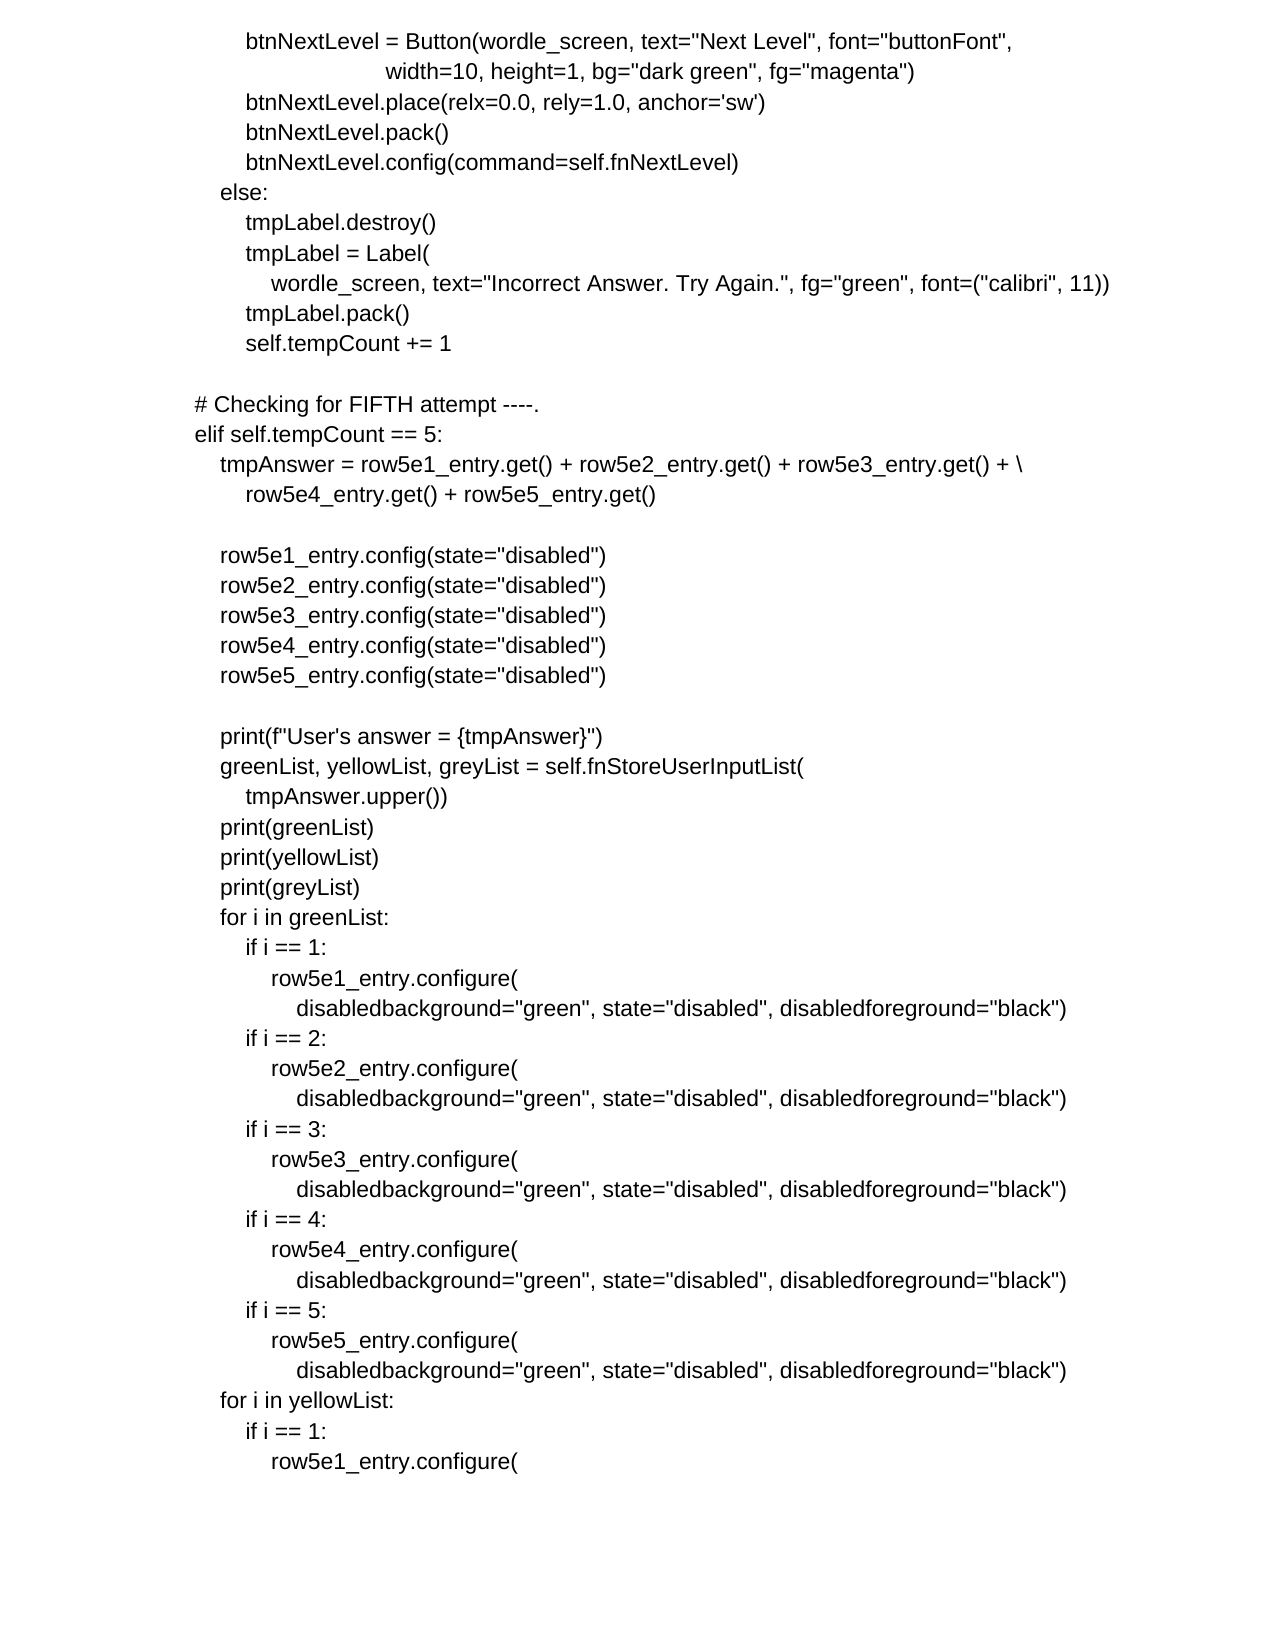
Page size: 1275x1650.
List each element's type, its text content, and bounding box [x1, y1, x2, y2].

text # Checking for FIFTH attempt ----. [150, 391, 1125, 417]
text else: [150, 179, 1125, 206]
text tmpAnswer.upper()) [150, 783, 1125, 810]
text row5e4_entry.get() + row5e5_entry.get() [150, 481, 1125, 508]
text row5e2_entry.configure( [150, 1055, 1125, 1082]
text if i == 4: [150, 1206, 1125, 1233]
text print(yellowList) [150, 844, 1125, 870]
text btnNextLevel = Button(wordle_screen, text="Next Level", font="buttonFont", [150, 28, 1125, 54]
text row5e3_entry.config(state="disabled") [150, 602, 1125, 628]
text tmpLabel.pack() [150, 300, 1125, 326]
text width=10, height=1, bg="dark green", fg="magenta") [150, 58, 1125, 85]
text disabledbackground="green", state="disabled", disabledforeground="black") [150, 995, 1125, 1021]
text print(greenList) [150, 813, 1125, 840]
text row5e3_entry.configure( [150, 1146, 1125, 1172]
text row5e4_entry.configure( [150, 1236, 1125, 1263]
text btnNextLevel.pack() [150, 119, 1125, 145]
text disabledbackground="green", state="disabled", disabledforeground="black") [150, 1085, 1125, 1112]
text if i == 1: [150, 1418, 1125, 1444]
text btnNextLevel.config(command=self.fnNextLevel) [150, 149, 1125, 175]
text row5e1_entry.configure( [150, 1448, 1125, 1474]
text tmpLabel = Label( [150, 239, 1125, 266]
text btnNextLevel.place(relx=0.0, rely=1.0, anchor='sw') [150, 88, 1125, 115]
text wordle_screen, text="Incorrect Answer. Try Again.", fg="green", font=("calibri", 11)) [150, 270, 1125, 296]
text row5e1_entry.configure( [150, 964, 1125, 991]
text if i == 3: [150, 1116, 1125, 1142]
text row5e2_entry.config(state="disabled") [150, 572, 1125, 598]
text print(f"User's answer = {tmpAnswer}") [150, 723, 1125, 749]
text disabledbackground="green", state="disabled", disabledforeground="black") [150, 1176, 1125, 1202]
text elif self.tempCount == 5: [150, 421, 1125, 447]
text tmpLabel.destroy() [150, 209, 1125, 236]
text row5e4_entry.config(state="disabled") [150, 632, 1125, 659]
text for i in yellowList: [150, 1387, 1125, 1414]
text row5e5_entry.configure( [150, 1327, 1125, 1353]
text tmpAnswer = row5e1_entry.get() + row5e2_entry.get() + row5e3_entry.get() + \ [150, 451, 1125, 477]
text row5e1_entry.config(state="disabled") [150, 542, 1125, 568]
text if i == 1: [150, 934, 1125, 961]
text disabledbackground="green", state="disabled", disabledforeground="black") [150, 1357, 1125, 1384]
text if i == 2: [150, 1025, 1125, 1051]
text disabledbackground="green", state="disabled", disabledforeground="black") [150, 1267, 1125, 1293]
text greenList, yellowList, greyList = self.fnStoreUserInputList( [150, 753, 1125, 779]
text self.tempCount += 1 [150, 330, 1125, 357]
text if i == 5: [150, 1297, 1125, 1323]
text for i in greenList: [150, 904, 1125, 931]
text row5e5_entry.config(state="disabled") [150, 662, 1125, 689]
text print(greyList) [150, 874, 1125, 900]
